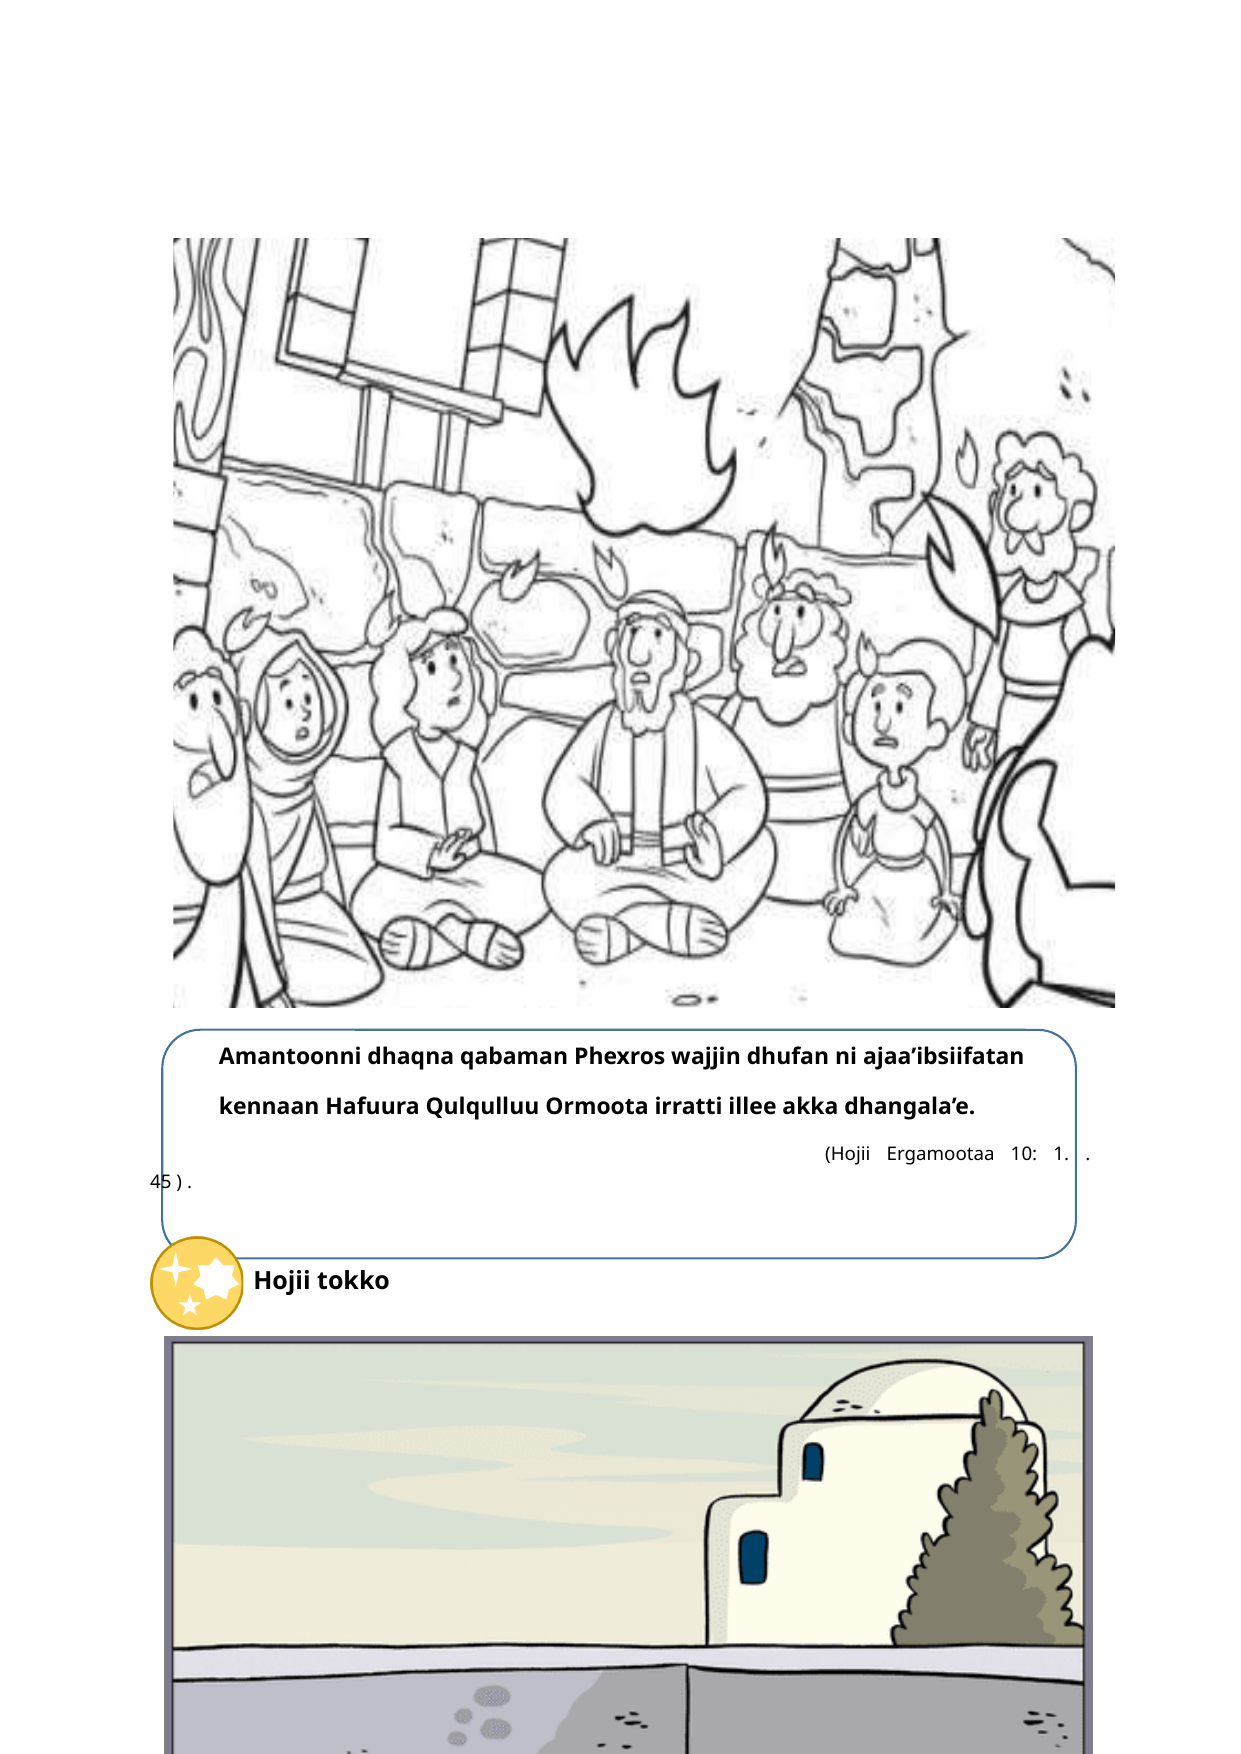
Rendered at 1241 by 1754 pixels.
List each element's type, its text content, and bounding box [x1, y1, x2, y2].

text Hojii tokko [244, 1263, 1090, 1297]
text (Hojii Ergamootaa 10: 1. . 45 ) . [150, 1141, 1090, 1193]
picture [150, 1236, 244, 1330]
text Amantoonni dhaqna qabaman Phexros wajjin dhufan ni ajaa’ibsiifatan [150, 1040, 1090, 1071]
picture [173, 238, 1116, 1008]
text kennaan Hafuura Qulqulluu Ormoota irratti illee akka dhangala’e. [150, 1090, 1090, 1121]
picture [166, 1338, 1091, 1754]
